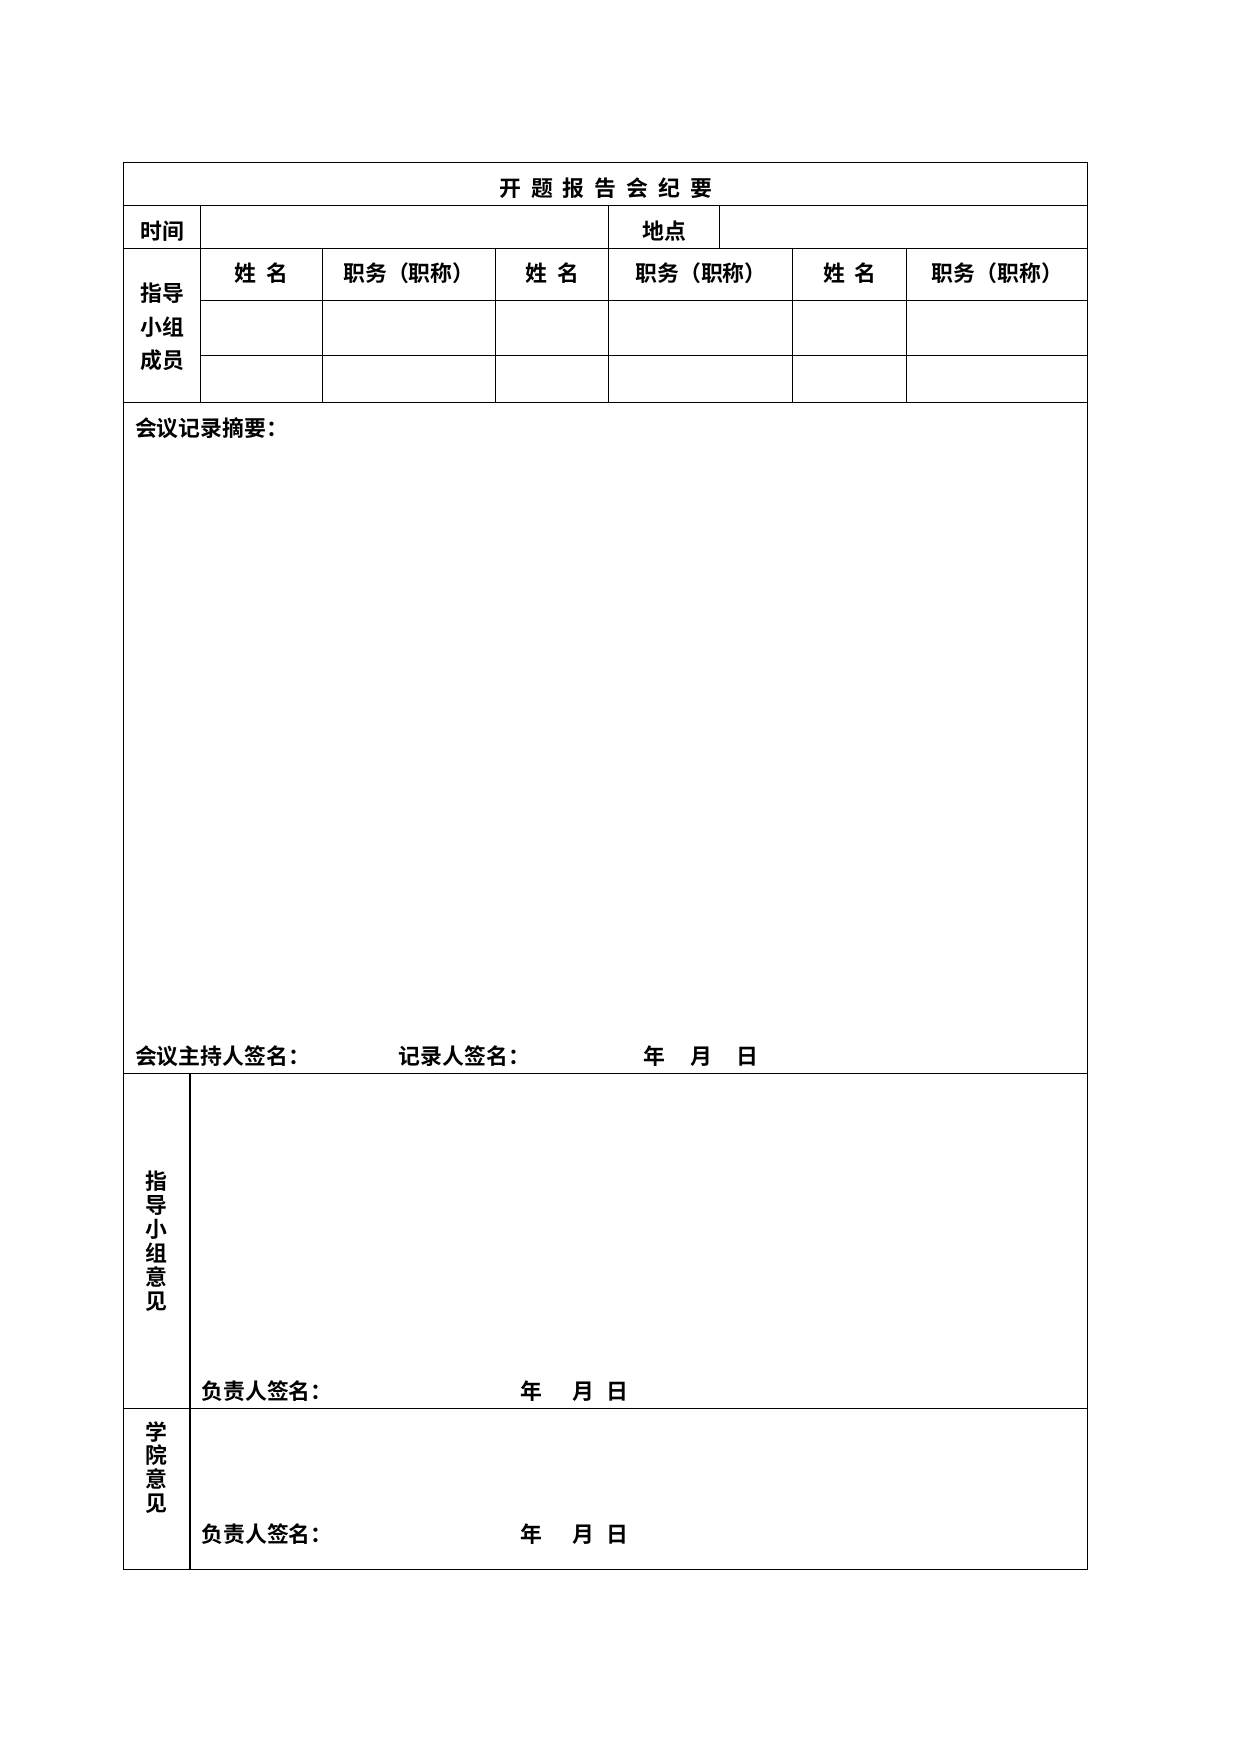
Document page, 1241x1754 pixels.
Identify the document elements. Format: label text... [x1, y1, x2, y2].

table_cell 指导小组成员 [124, 249, 200, 402]
table_cell [720, 206, 1087, 247]
table_cell 地点 [609, 206, 719, 247]
table_cell [496, 356, 608, 402]
table_cell [793, 356, 906, 402]
table_cell 时间 [124, 206, 200, 247]
table_cell [201, 356, 322, 402]
table_cell [201, 301, 322, 354]
table_cell 负责人签名： 年 月 日 [191, 1074, 1087, 1408]
table_cell [907, 301, 1087, 354]
table_cell [323, 356, 495, 402]
table_cell [793, 301, 906, 354]
table_cell 职务（职称） [907, 249, 1087, 300]
table_cell 学院意见 [124, 1409, 189, 1569]
table_cell [496, 301, 608, 354]
table_cell 负责人签名： 年 月 日 [191, 1409, 1087, 1569]
table_cell 姓 名 [201, 249, 322, 300]
table_cell [609, 356, 792, 402]
table_cell 开 题 报 告 会 纪 要 [124, 163, 1087, 205]
table_cell 姓 名 [496, 249, 608, 300]
table_cell 职务（职称） [323, 249, 495, 300]
table_cell 会议记录摘要： 会议主持人签名： 记录人签名： 年 月 日 [124, 403, 1087, 1073]
table_cell 职务（职称） [609, 249, 792, 300]
table_cell 姓 名 [793, 249, 906, 300]
table_cell [609, 301, 792, 354]
table_cell [907, 356, 1087, 402]
table_cell [323, 301, 495, 354]
table_cell [201, 206, 608, 247]
table_cell 指导小组意见 [124, 1074, 189, 1408]
